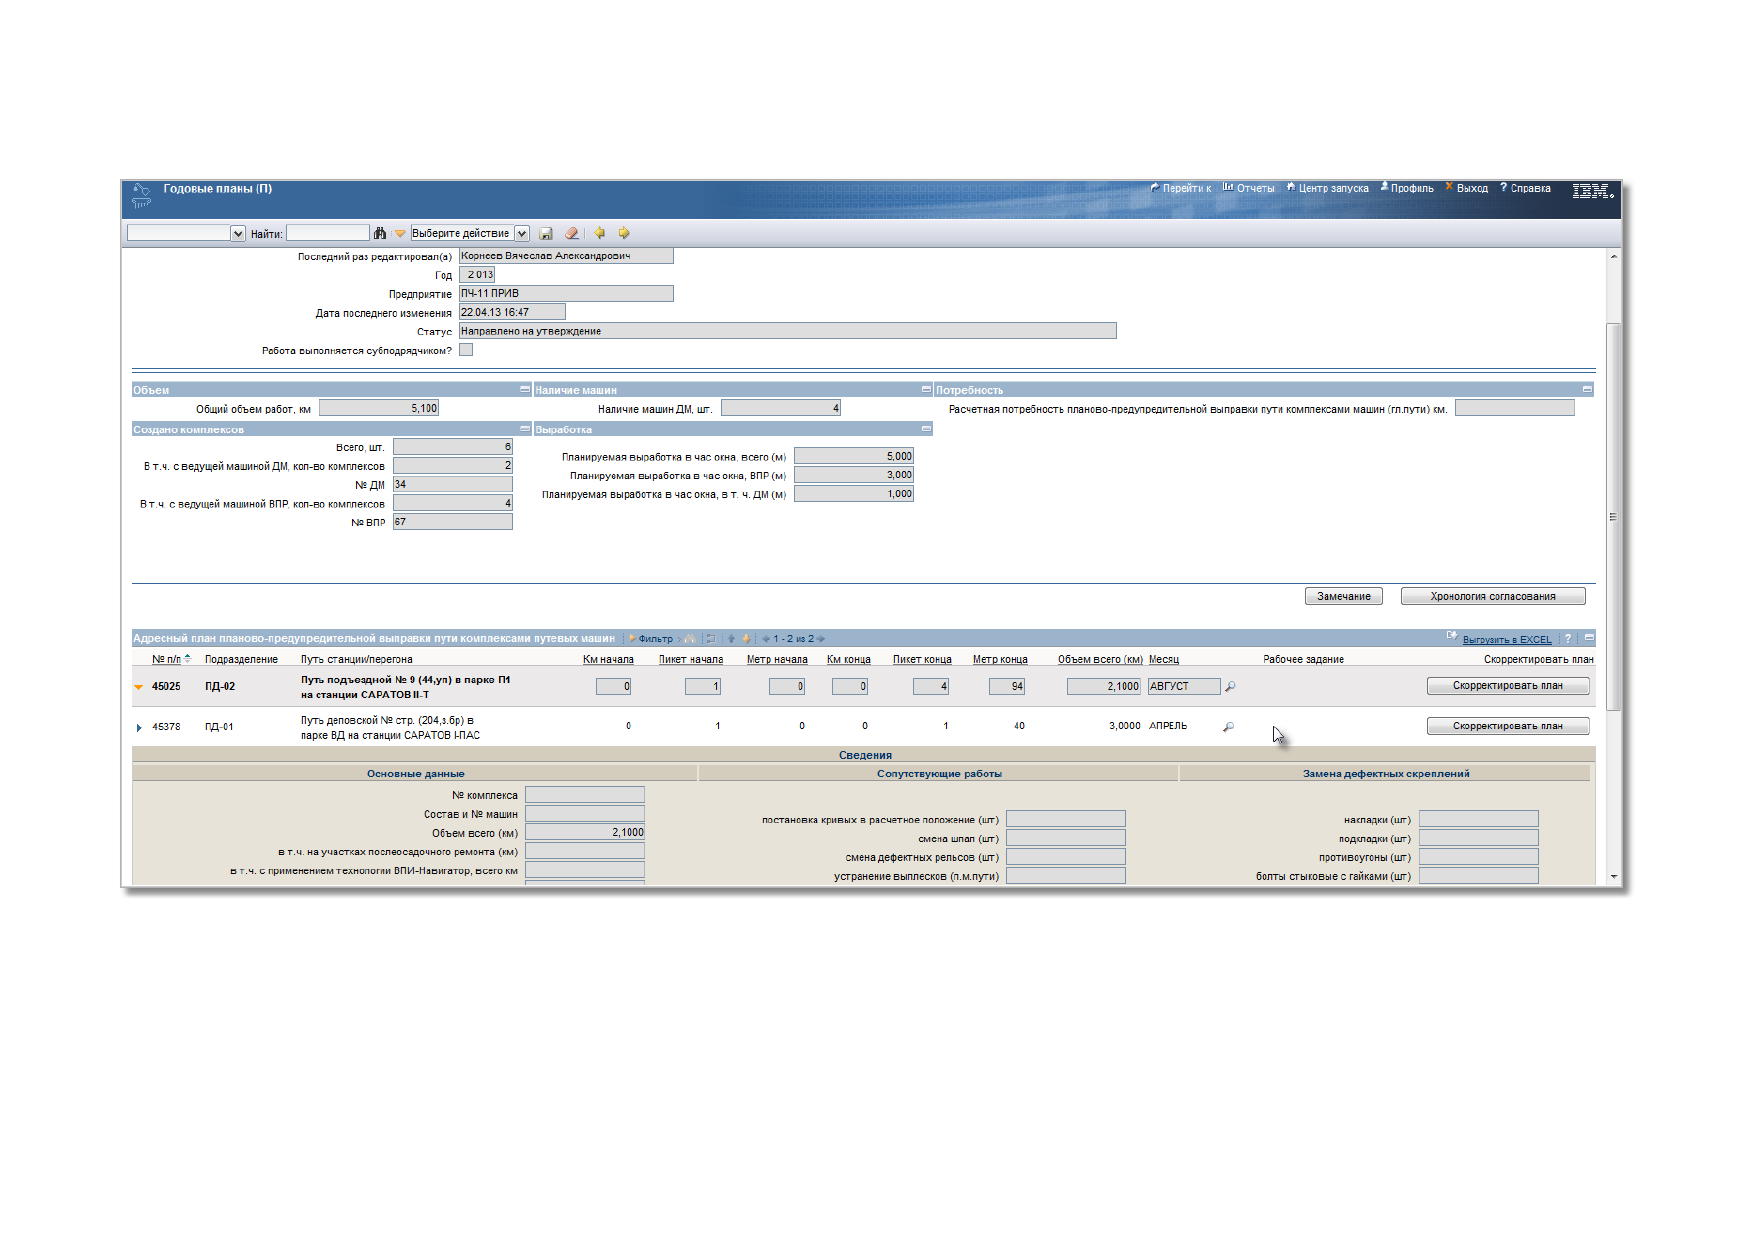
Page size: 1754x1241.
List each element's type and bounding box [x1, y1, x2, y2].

picture [118, 177, 1636, 901]
